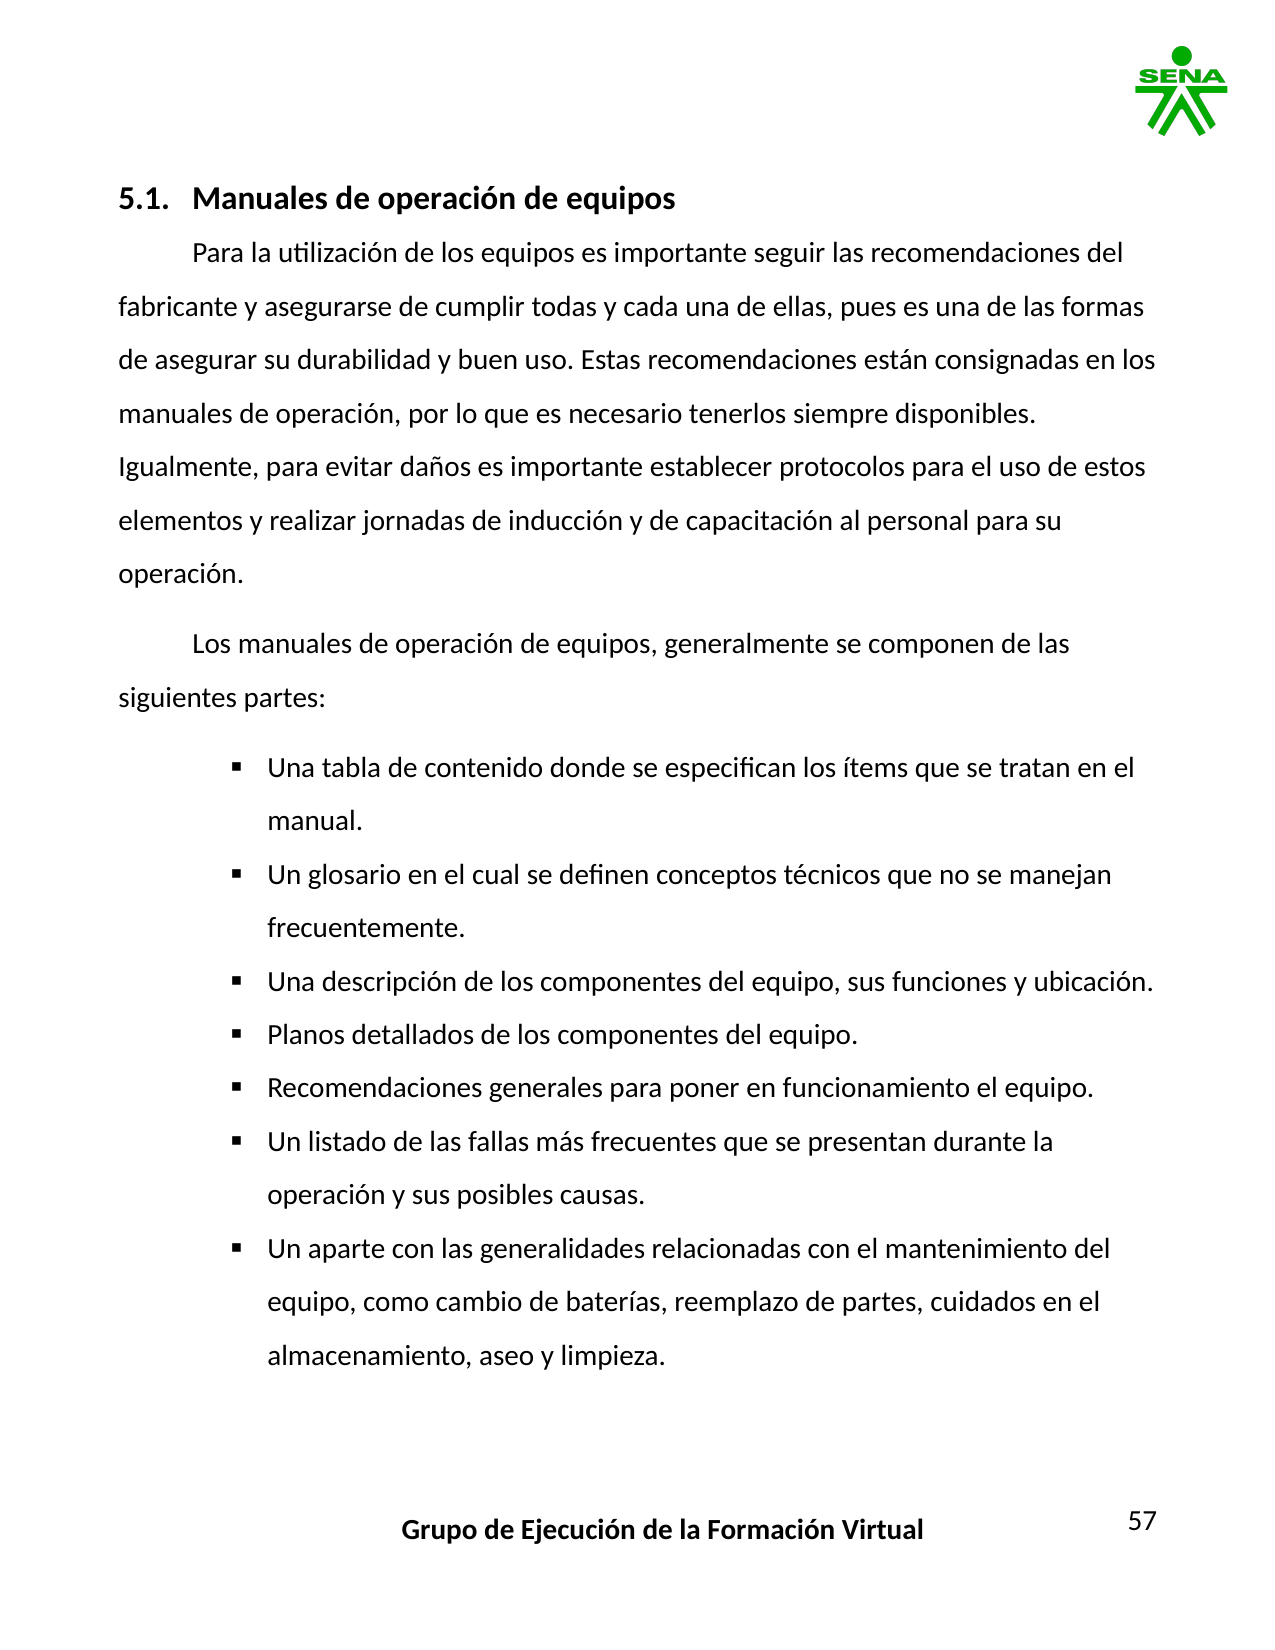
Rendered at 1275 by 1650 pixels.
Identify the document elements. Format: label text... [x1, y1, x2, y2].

list Un glosario en el cual se definen conceptos técnicos que no se manejan frecuentemente. [229, 856, 1157, 945]
picture [1135, 46, 1228, 136]
list Planos detallados de los componentes del equipo. [229, 1016, 1157, 1052]
subtitle Manuales de operación de equipos [118, 177, 1157, 218]
list Un listado de las fallas más frecuentes que se presentan durante la operación y sus posibles causas. [229, 1123, 1157, 1212]
text Los manuales de operación de equipos, generalmente se componen de las siguientes partes: [118, 625, 1157, 714]
list Una descripción de los componentes del equipo, sus funciones y ubicación. [229, 963, 1157, 998]
list Una tabla de contenido donde se especifican los ítems que se tratan en el manual. [229, 749, 1157, 838]
list Recomendaciones generales para poner en funcionamiento el equipo. [229, 1069, 1157, 1105]
list Un aparte con las generalidades relacionadas con el mantenimiento del equipo, como cambio de baterías, reemplazo de partes, cuidados en el almacenamiento, aseo y limpieza. [229, 1230, 1157, 1372]
text Para la utilización de los equipos es importante seguir las recomendaciones del fabricante y asegurarse de cumplir todas y cada una de ellas, pues es una de las formas de asegurar su durabilidad y buen uso. Estas recomendaciones están consignadas en los manuales de operación, por lo que es necesario tenerlos siempre disponibles. Igualmente, para evitar daños es importante establecer protocolos para el uso de estos elementos y realizar jornadas de inducción y de capacitación al personal para su operación. [118, 234, 1157, 591]
